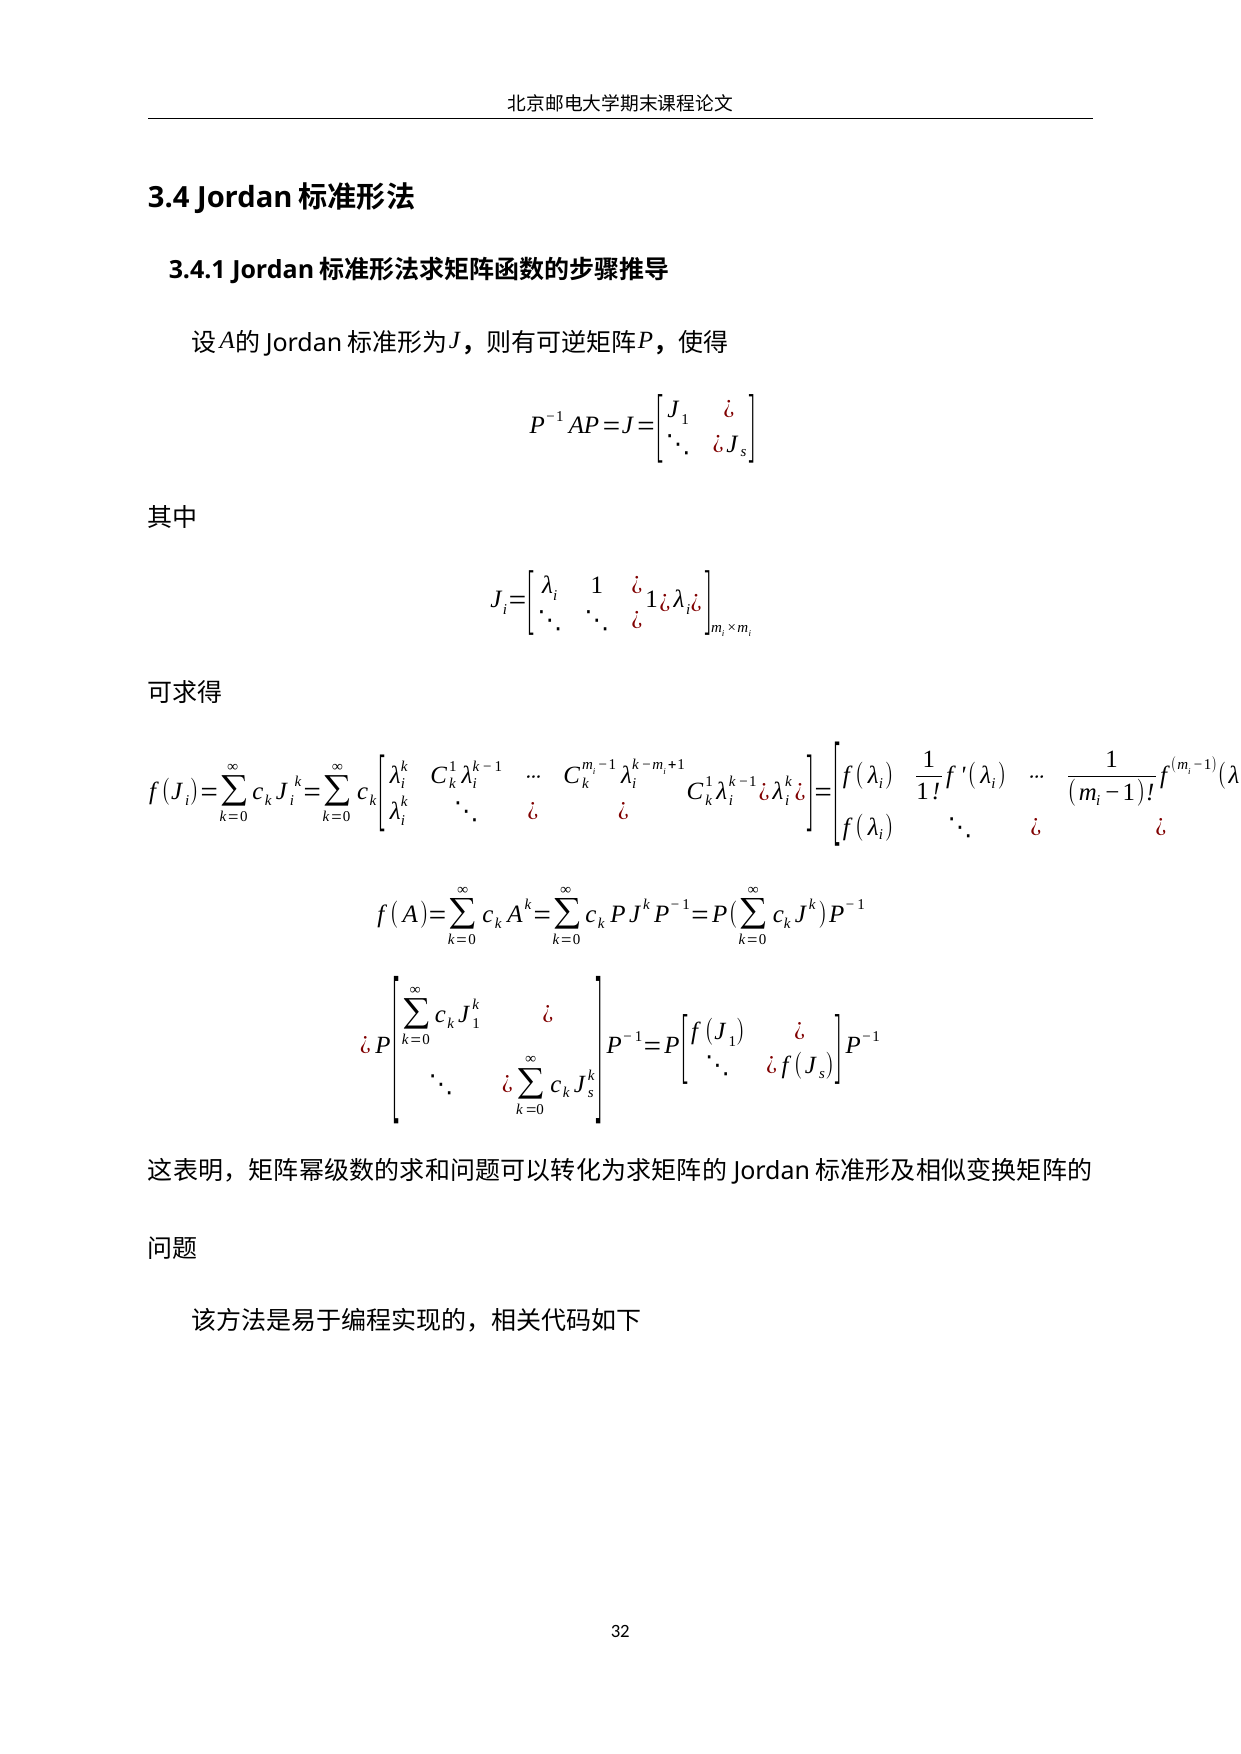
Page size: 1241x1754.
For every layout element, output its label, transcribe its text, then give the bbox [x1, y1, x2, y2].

subtitle 3.4.1 Jordan标准形法求矩阵函数的步骤推导 [168, 235, 1093, 300]
text 该方法是易于编程实现的，相关代码如下 [148, 1286, 1093, 1351]
text 其中 [148, 483, 1093, 548]
text 设的Jordan标准形为，则有可逆矩阵，使得 [148, 308, 1093, 373]
subtitle 3.4 Jordan标准形法 [148, 162, 1093, 227]
text 这表明，矩阵幂级数的求和问题可以转化为求矩阵的Jordan标准形及相似变换矩阵的问题 [148, 1136, 1093, 1279]
text 可求得 [148, 658, 1093, 723]
